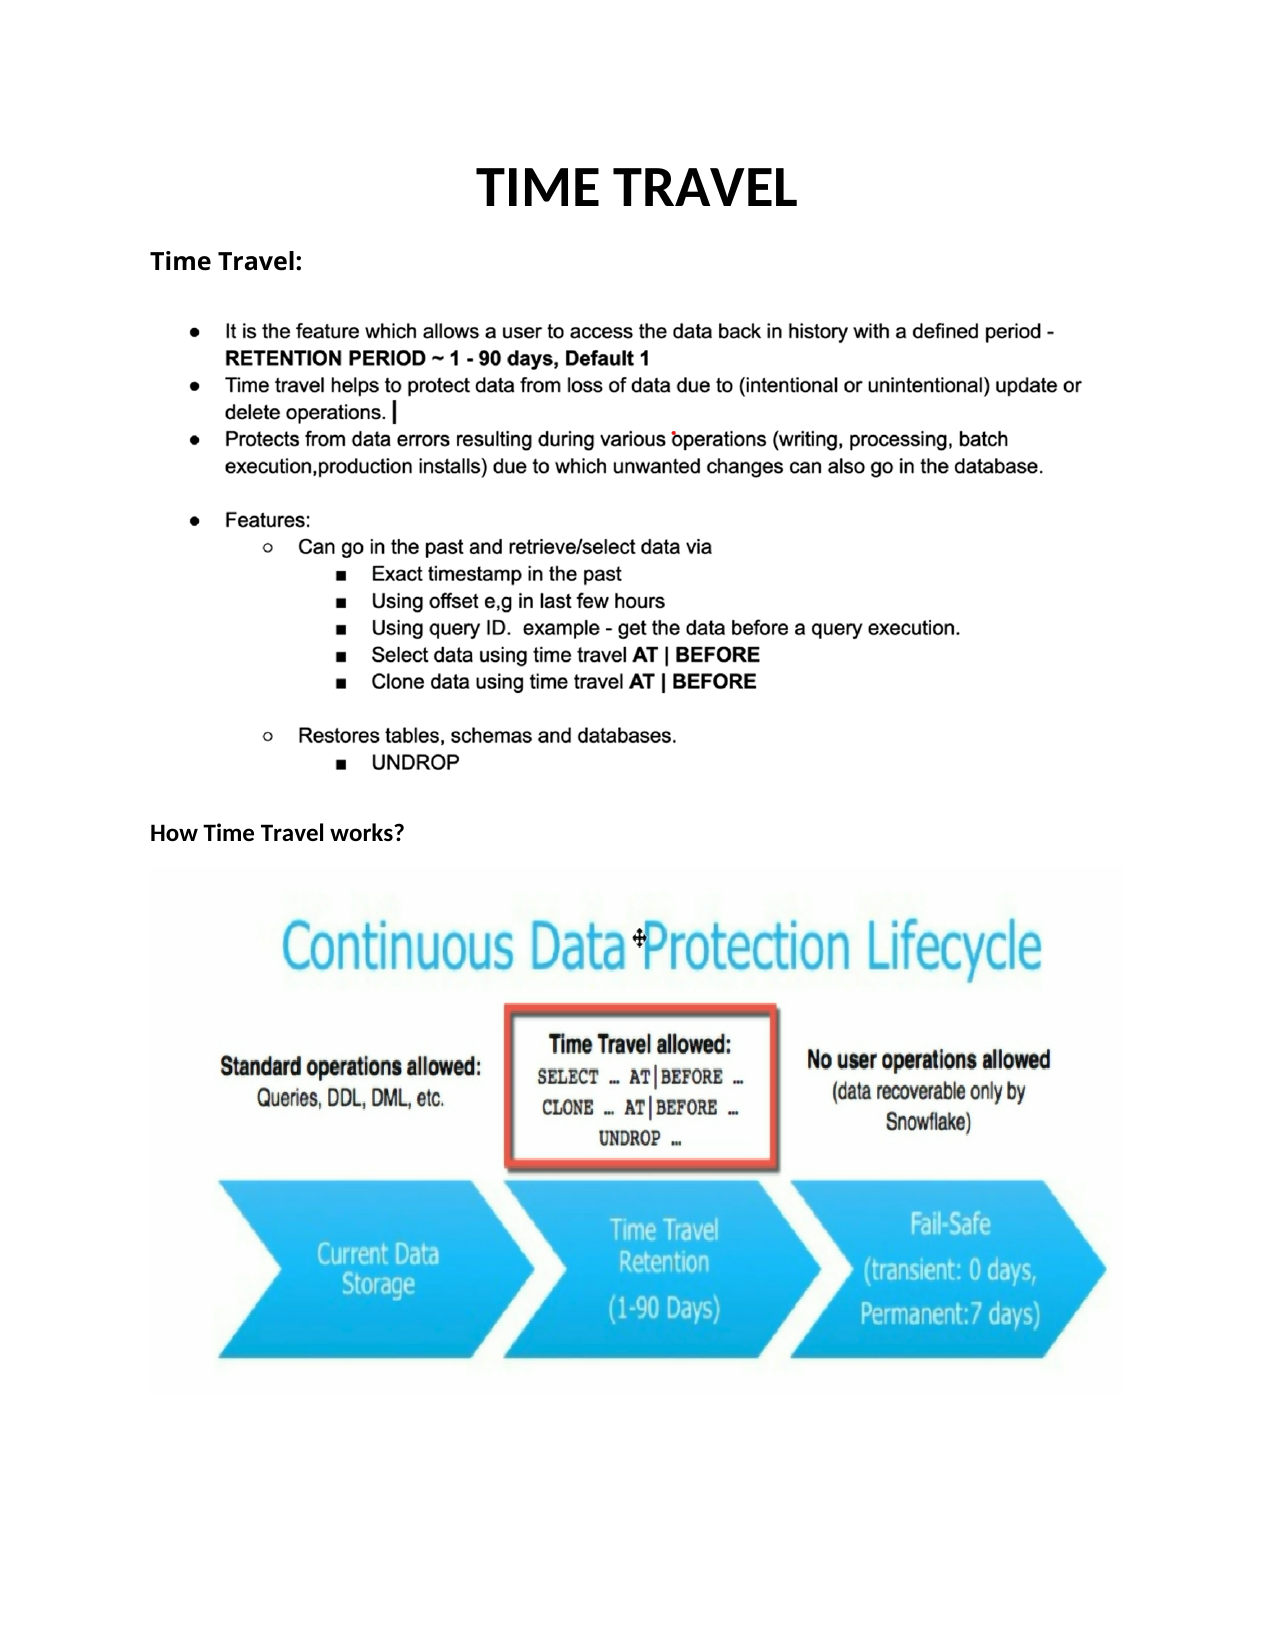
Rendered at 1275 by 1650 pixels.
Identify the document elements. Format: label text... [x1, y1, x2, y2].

text Time Travel: [150, 243, 1125, 278]
text TIME TRAVEL [150, 150, 1125, 221]
picture [150, 866, 1125, 1396]
picture [150, 297, 1125, 798]
text How Time Travel works? [150, 817, 1125, 847]
